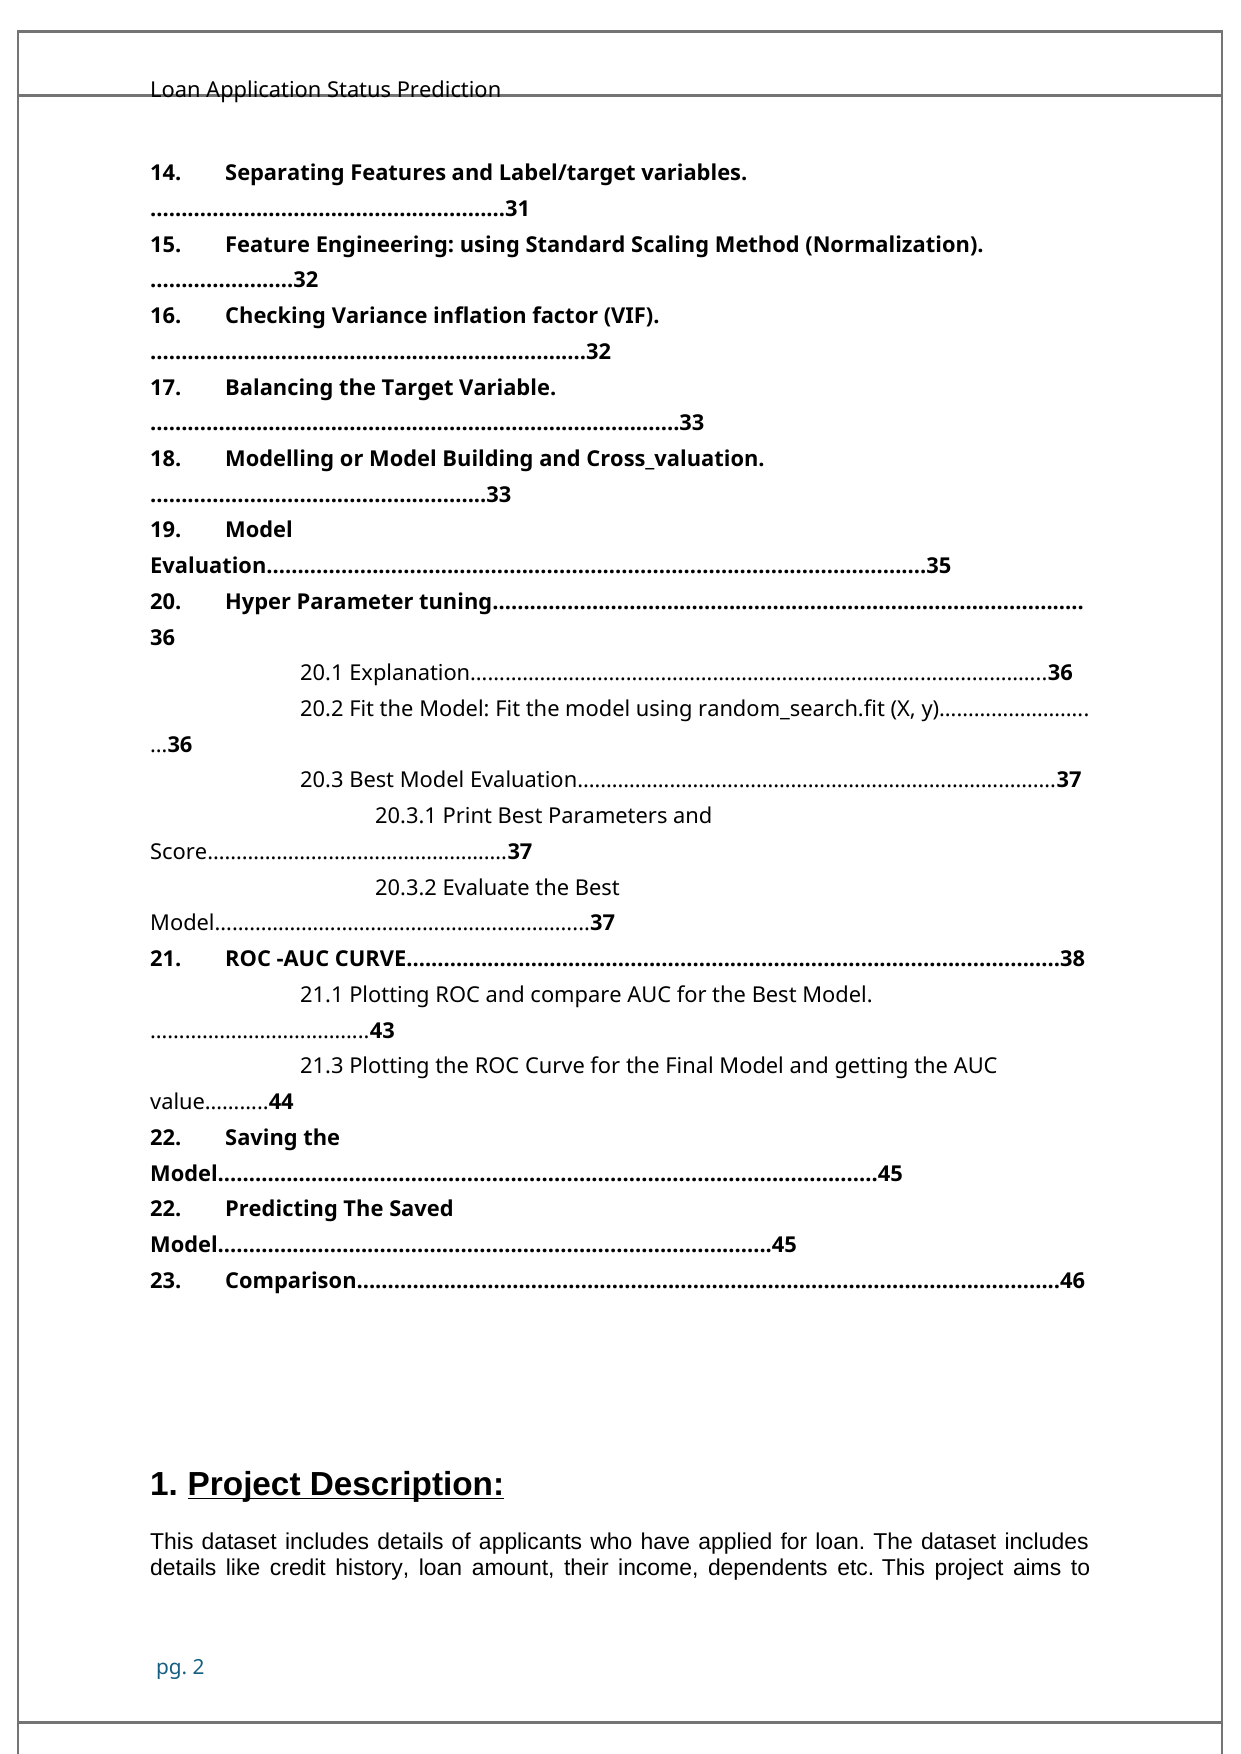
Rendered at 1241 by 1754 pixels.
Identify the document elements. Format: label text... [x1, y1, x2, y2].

list Project Description: [150, 1464, 1090, 1503]
